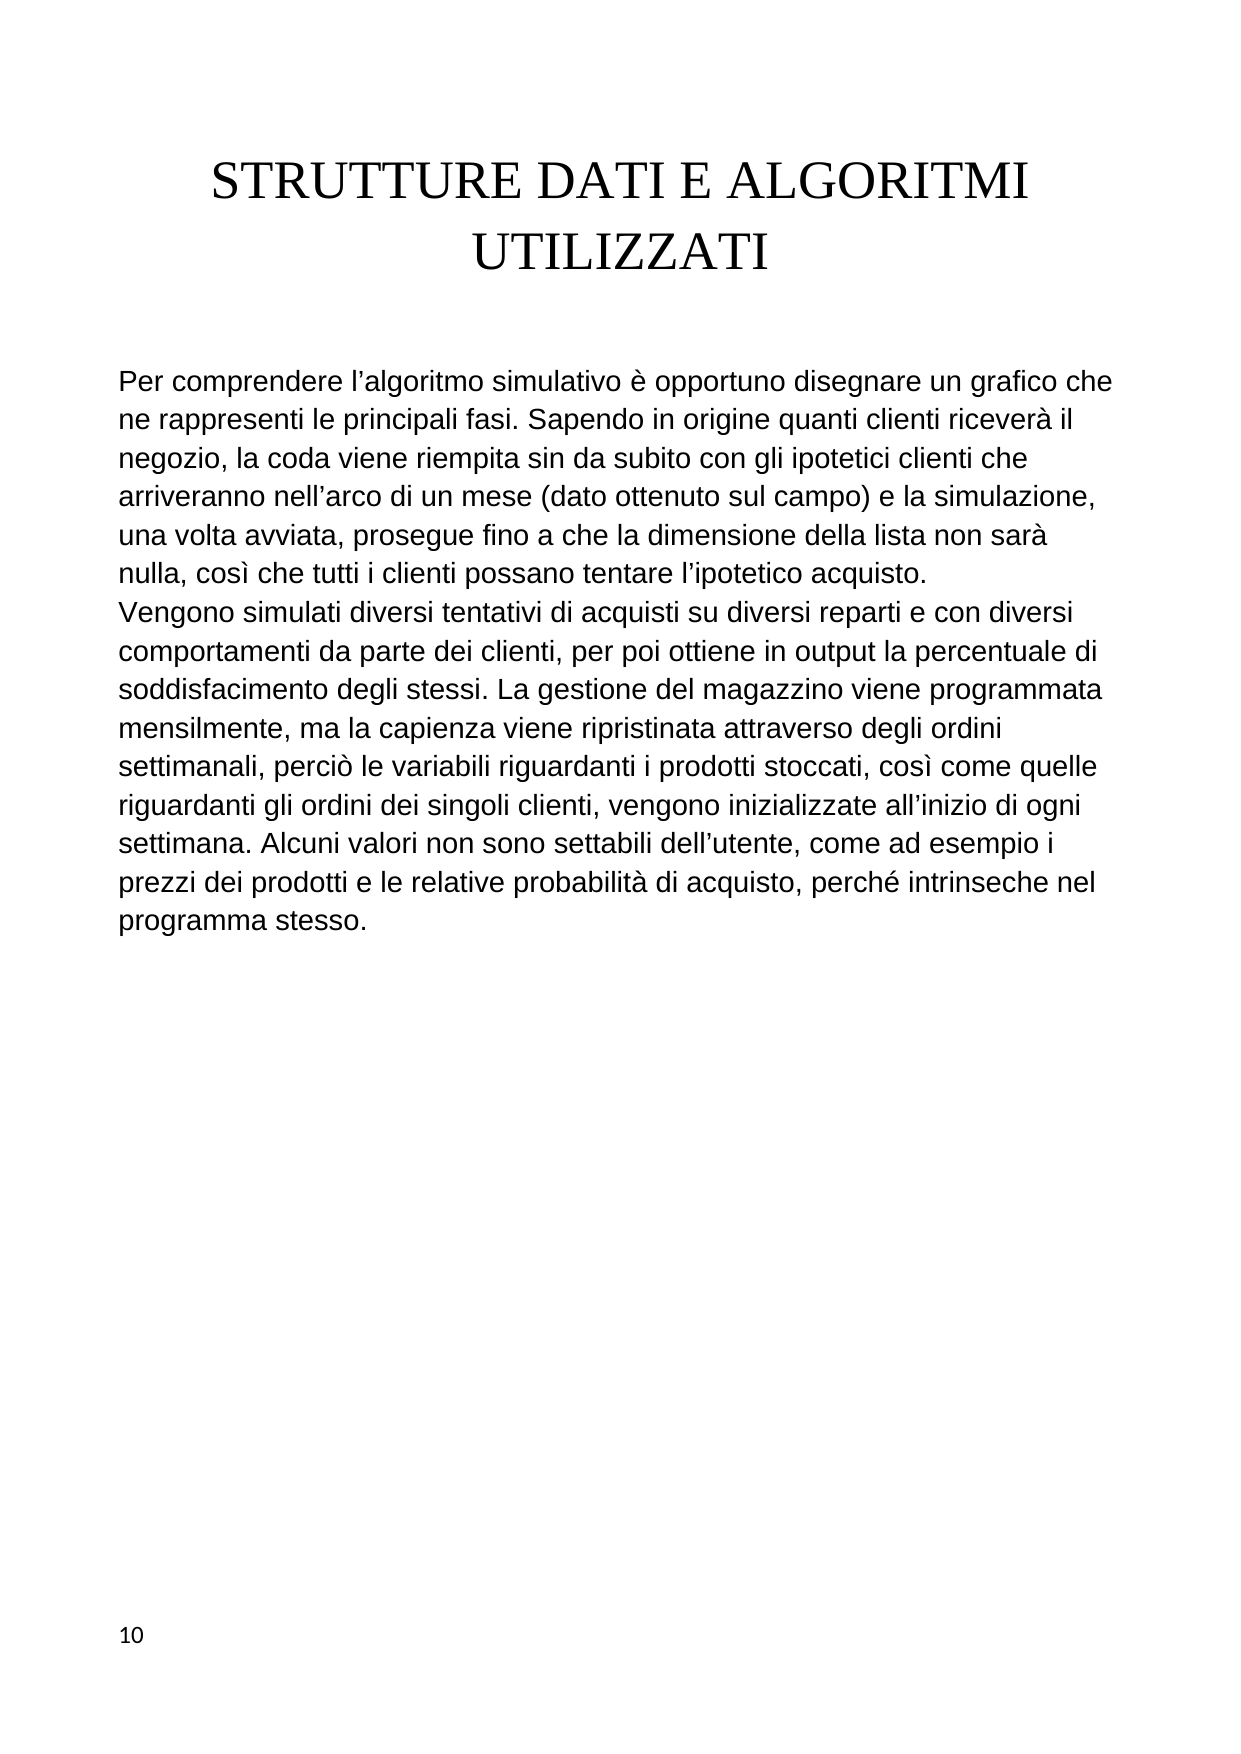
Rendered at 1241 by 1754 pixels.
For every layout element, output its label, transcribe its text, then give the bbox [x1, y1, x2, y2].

text Per comprendere l’algoritmo simulativo è opportuno disegnare un grafico che ne rappresenti le principali fasi. Sapendo in origine quanti clienti riceverà il negozio, la coda viene riempita sin da subito con gli ipotetici clienti che arriveranno nell’arco di un mese (dato ottenuto sul campo) e la simulazione, una volta avviata, prosegue fino a che la dimensione della lista non sarà nulla, così che tutti i clienti possano tentare l’ipotetico acquisto. [118, 364, 1122, 590]
text Vengono simulati diversi tentativi di acquisti su diversi reparti e con diversi comportamenti da parte dei clienti, per poi ottiene in output la percentuale di soddisfacimento degli stessi. La gestione del magazzino viene programmata mensilmente, ma la capienza viene ripristinata attraverso degli ordini settimanali, perciò le variabili riguardanti i prodotti stoccati, così come quelle riguardanti gli ordini dei singoli clienti, vengono inizializzate all’inizio di ogni settimana. Alcuni valori non sono settabili dell’utente, come ad esempio i prezzi dei prodotti e le relative probabilità di acquisto, perché intrinseche nel programma stesso. [118, 595, 1122, 937]
text STRUTTURE DATI E ALGORITMI UTILIZZATI [118, 148, 1122, 281]
